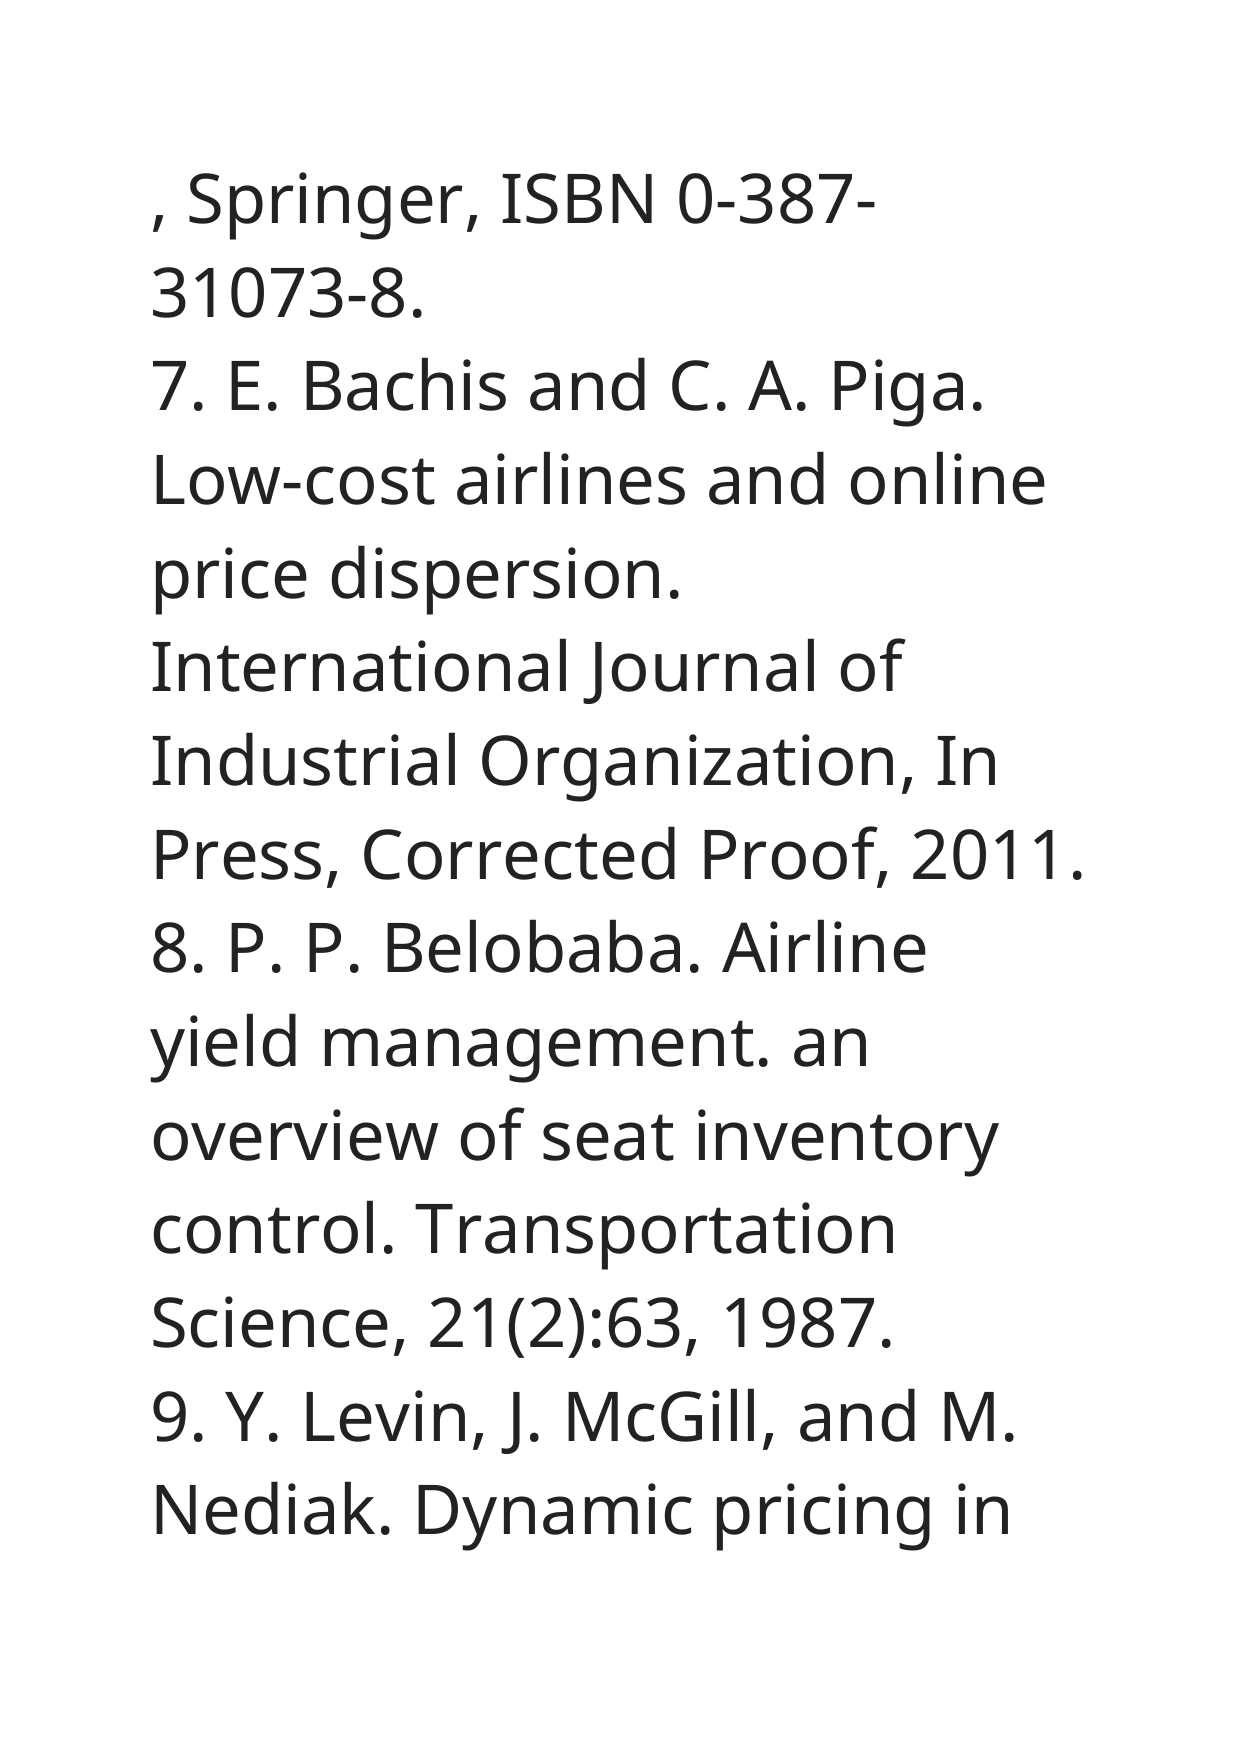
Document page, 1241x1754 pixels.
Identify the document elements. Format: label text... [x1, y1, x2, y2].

text 7. E. Bachis and C. A. Piga. Low-cost airlines and online price dispersion. International Journal of [150, 337, 1090, 712]
text 8. P. P. Belobaba. Airline yield management. an overview of seat inventory control. Transportation [150, 899, 1090, 1274]
text , Springer, ISBN 0-387-31073-8. [150, 150, 1090, 337]
text Industrial Organization, In Press, Corrected Proof, 2011. [150, 712, 1090, 899]
text Science, 21(2):63, 1987. [150, 1274, 1090, 1367]
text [150, 1367, 1090, 1555]
